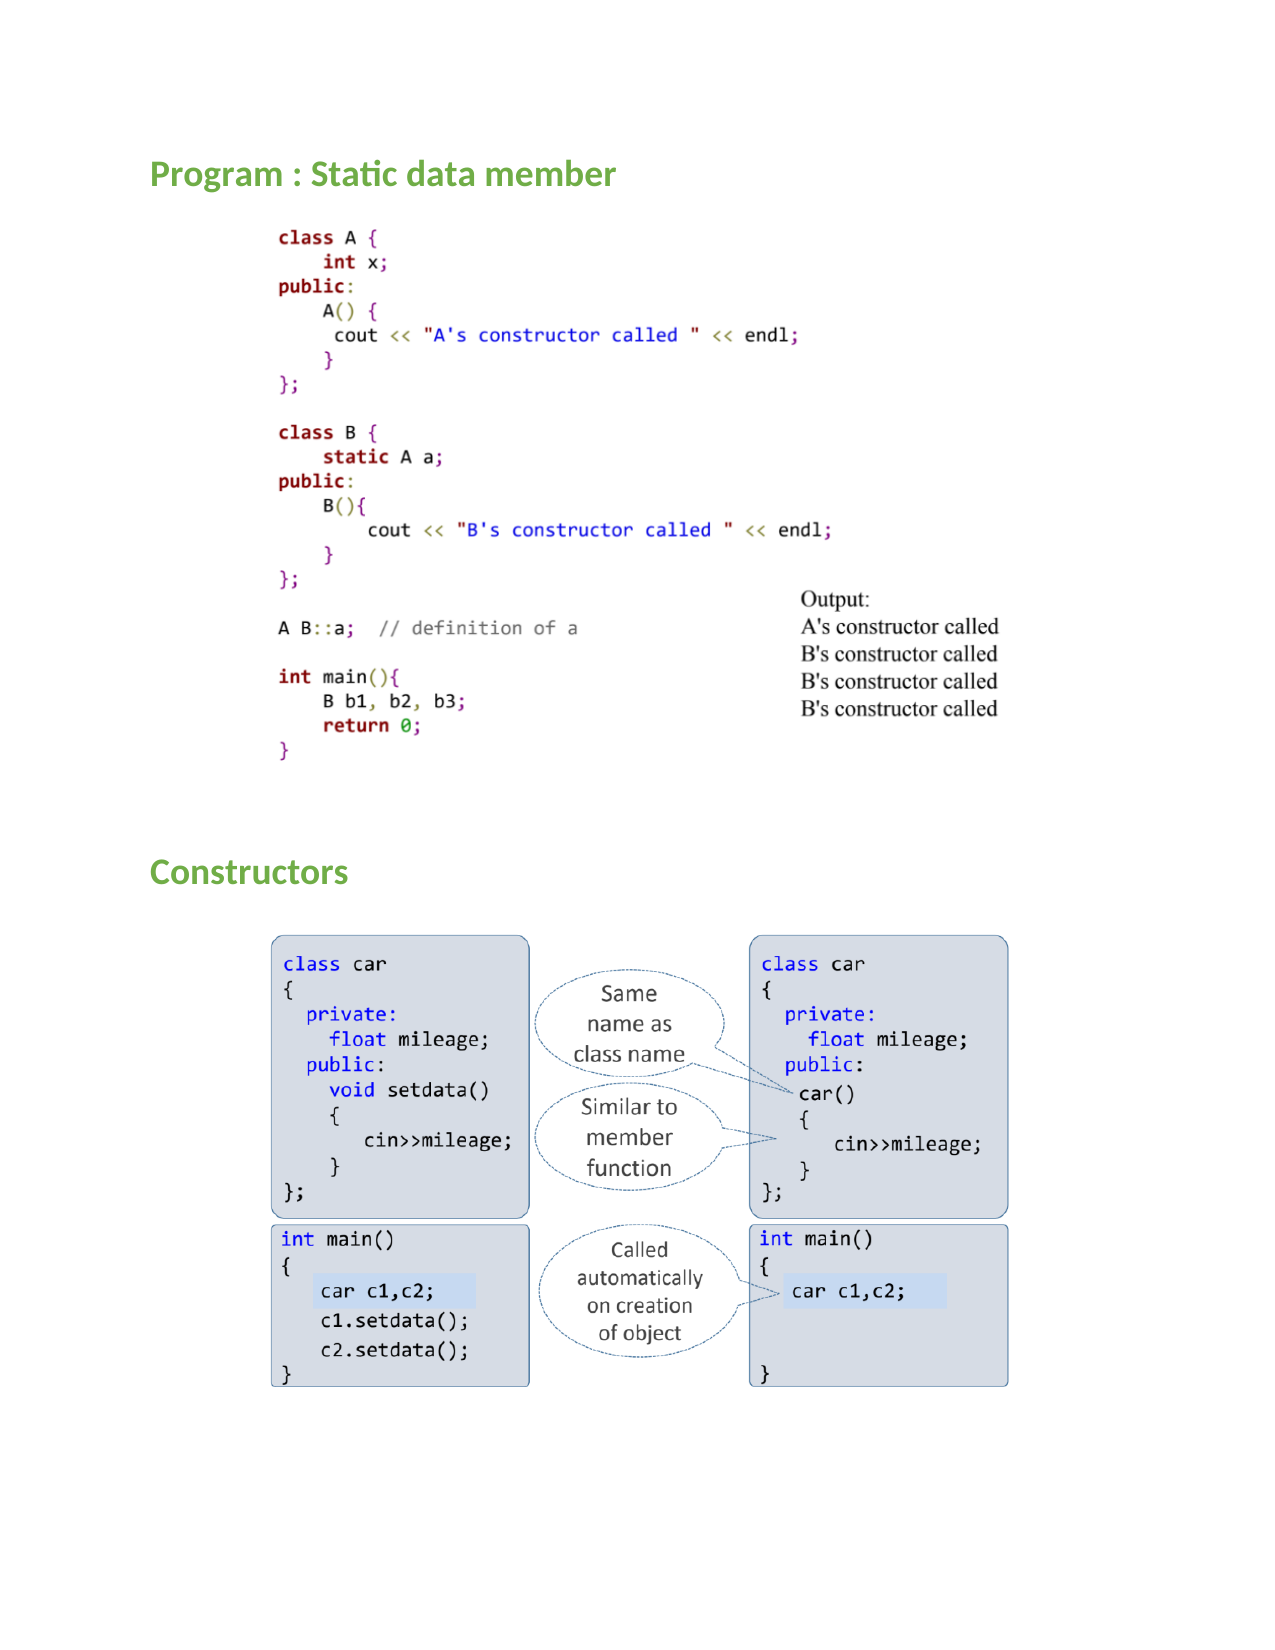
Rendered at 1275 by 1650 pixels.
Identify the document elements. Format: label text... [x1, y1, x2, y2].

text Constructors [150, 848, 1125, 894]
text Program : Static data member [150, 150, 1125, 196]
picture [227, 216, 1048, 763]
picture [256, 914, 1019, 1387]
